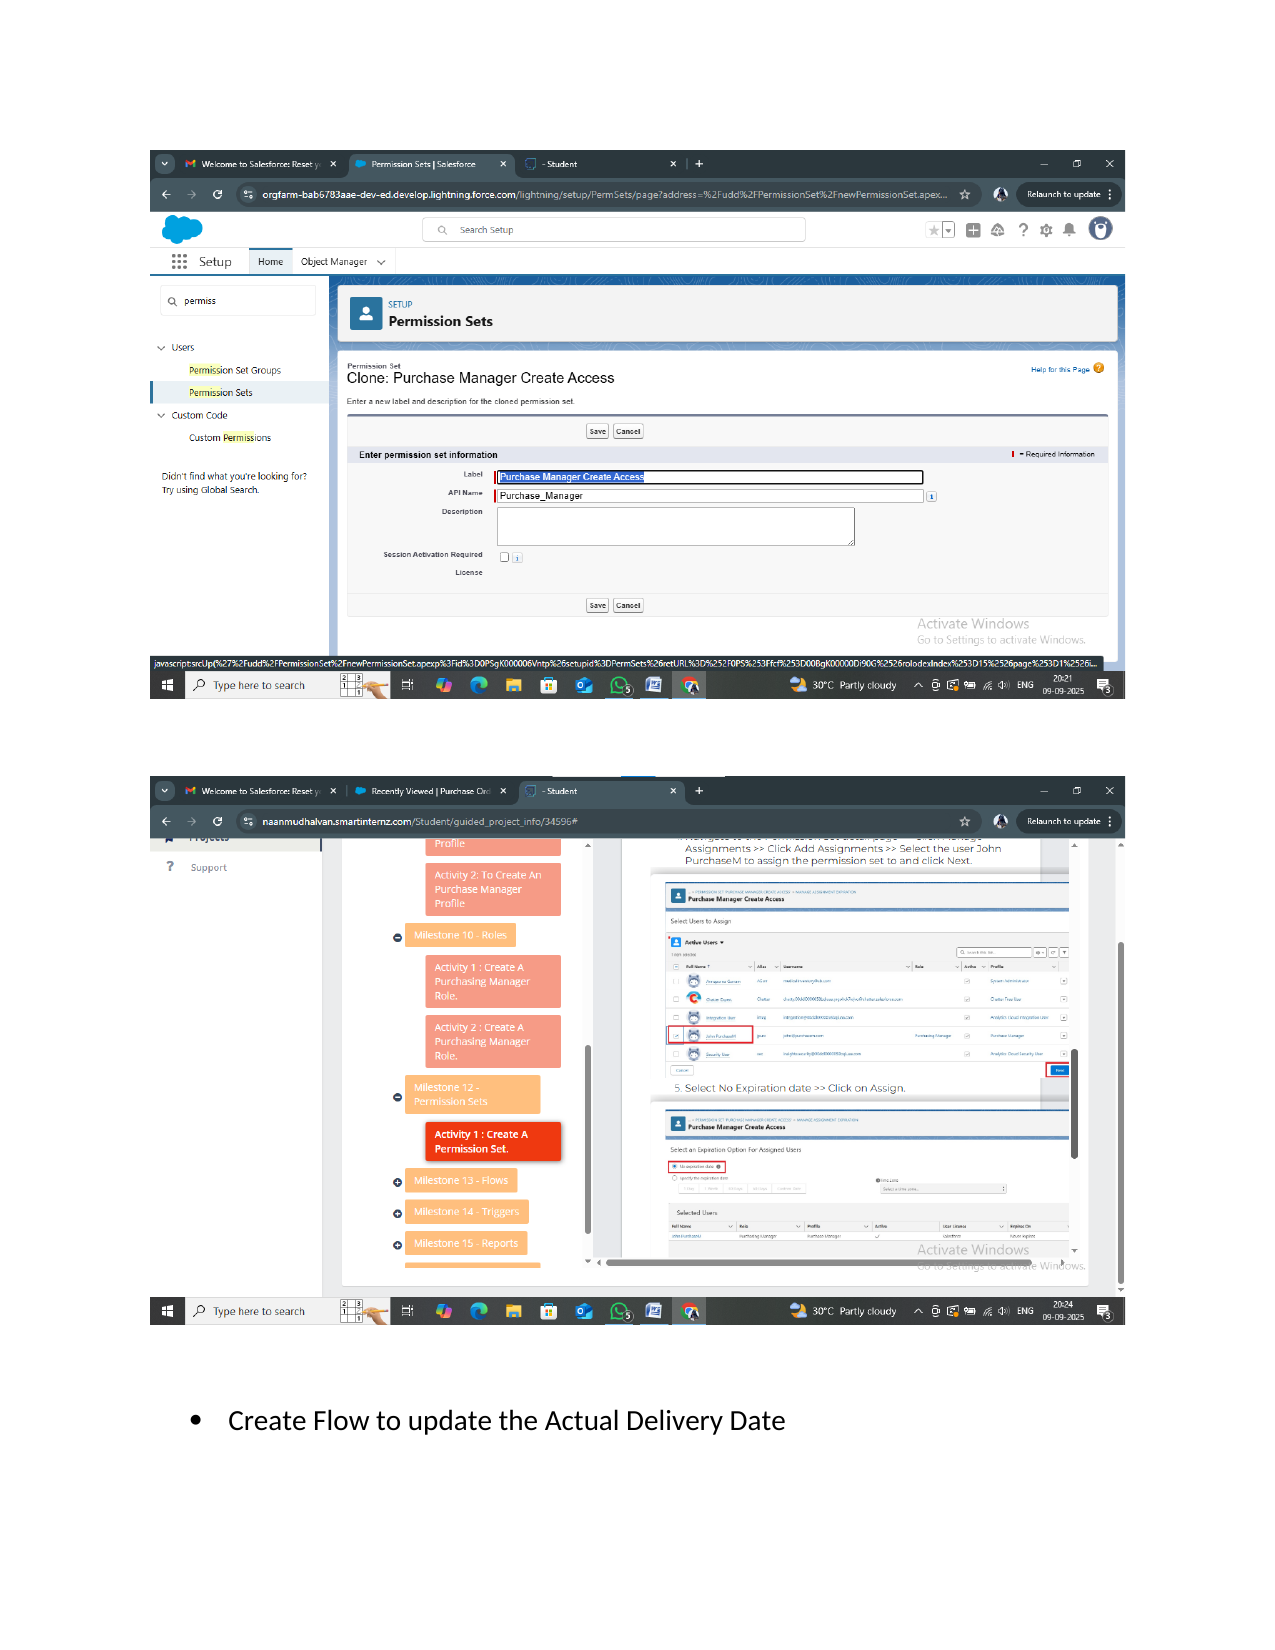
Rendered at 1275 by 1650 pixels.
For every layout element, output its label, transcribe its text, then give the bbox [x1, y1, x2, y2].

list Create Flow to update the Actual Delivery Date [191, 1402, 1125, 1438]
picture [150, 150, 1125, 699]
picture [150, 776, 1125, 1325]
